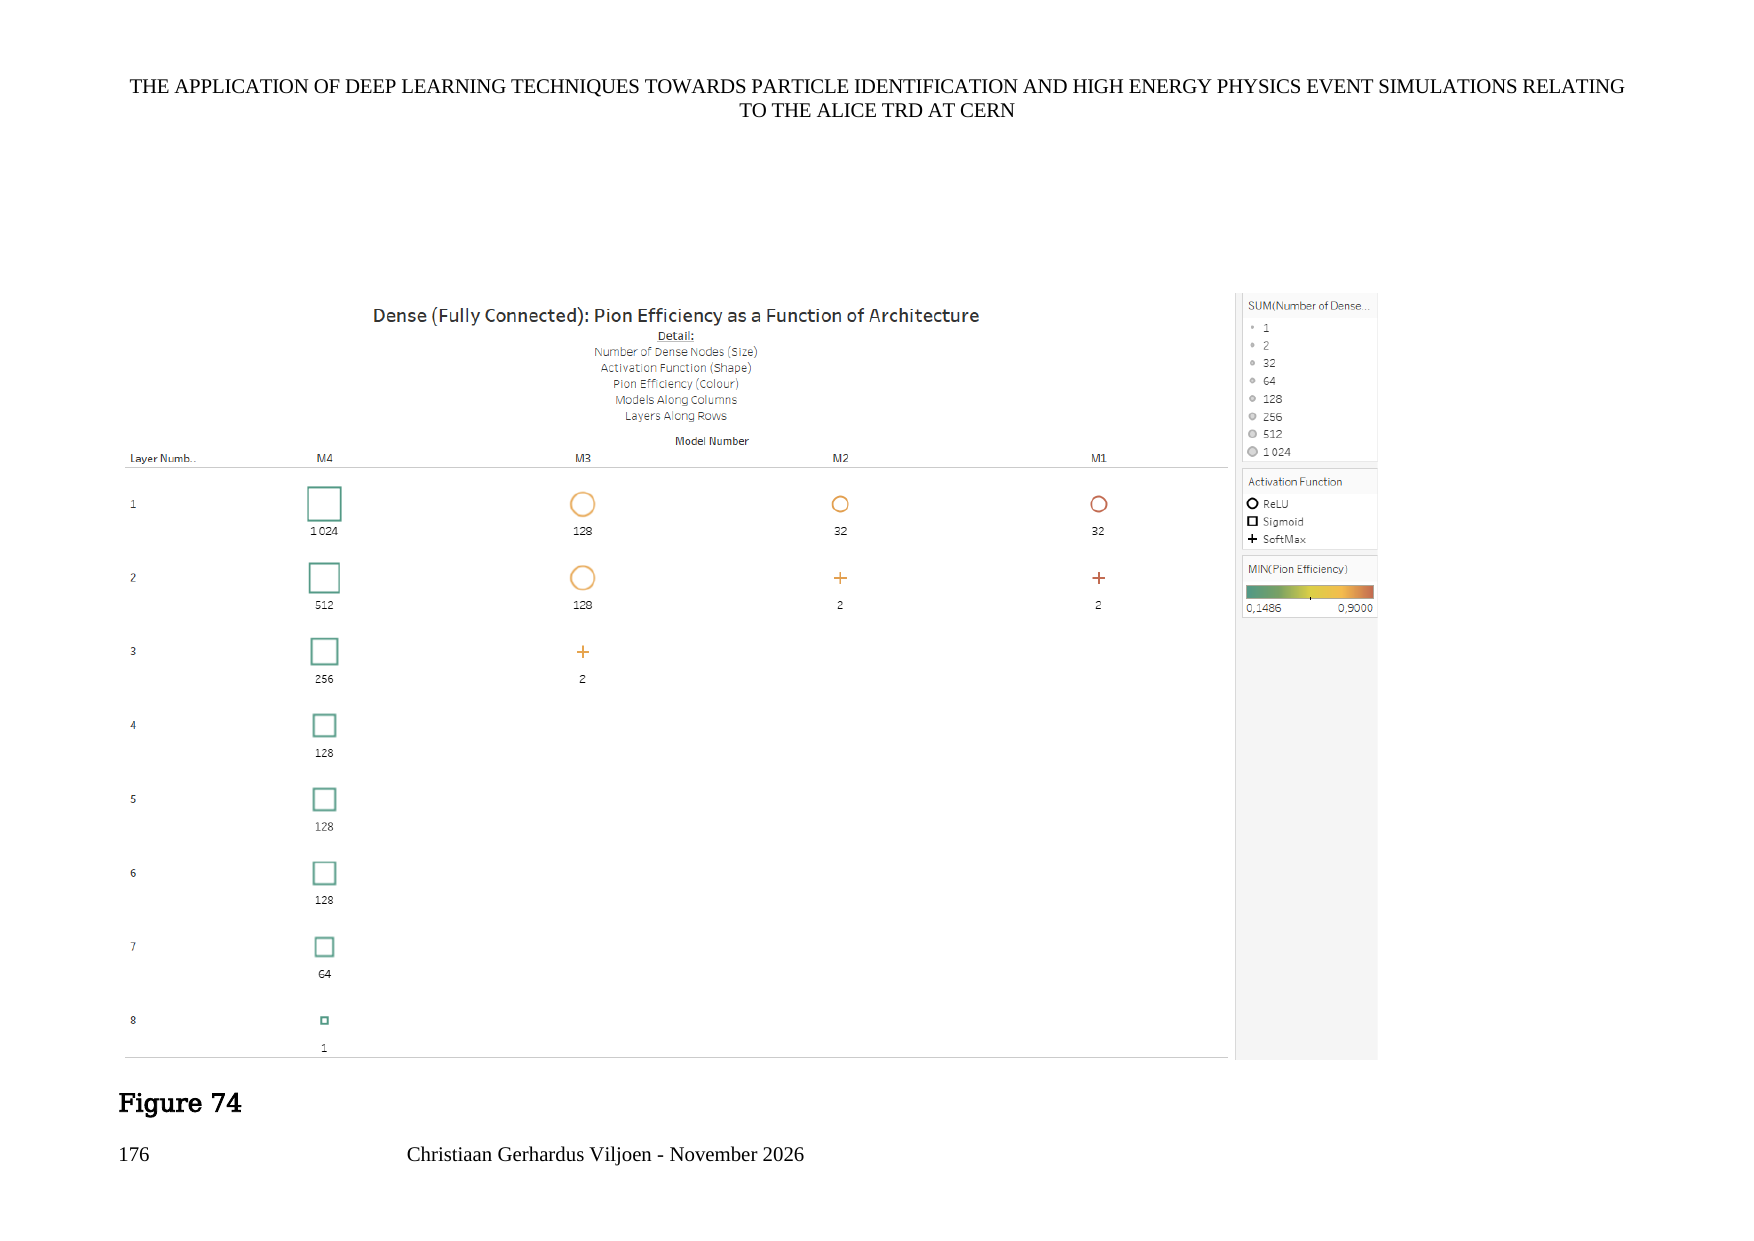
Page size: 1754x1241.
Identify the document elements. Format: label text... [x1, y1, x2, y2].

picture [118, 293, 1378, 1060]
